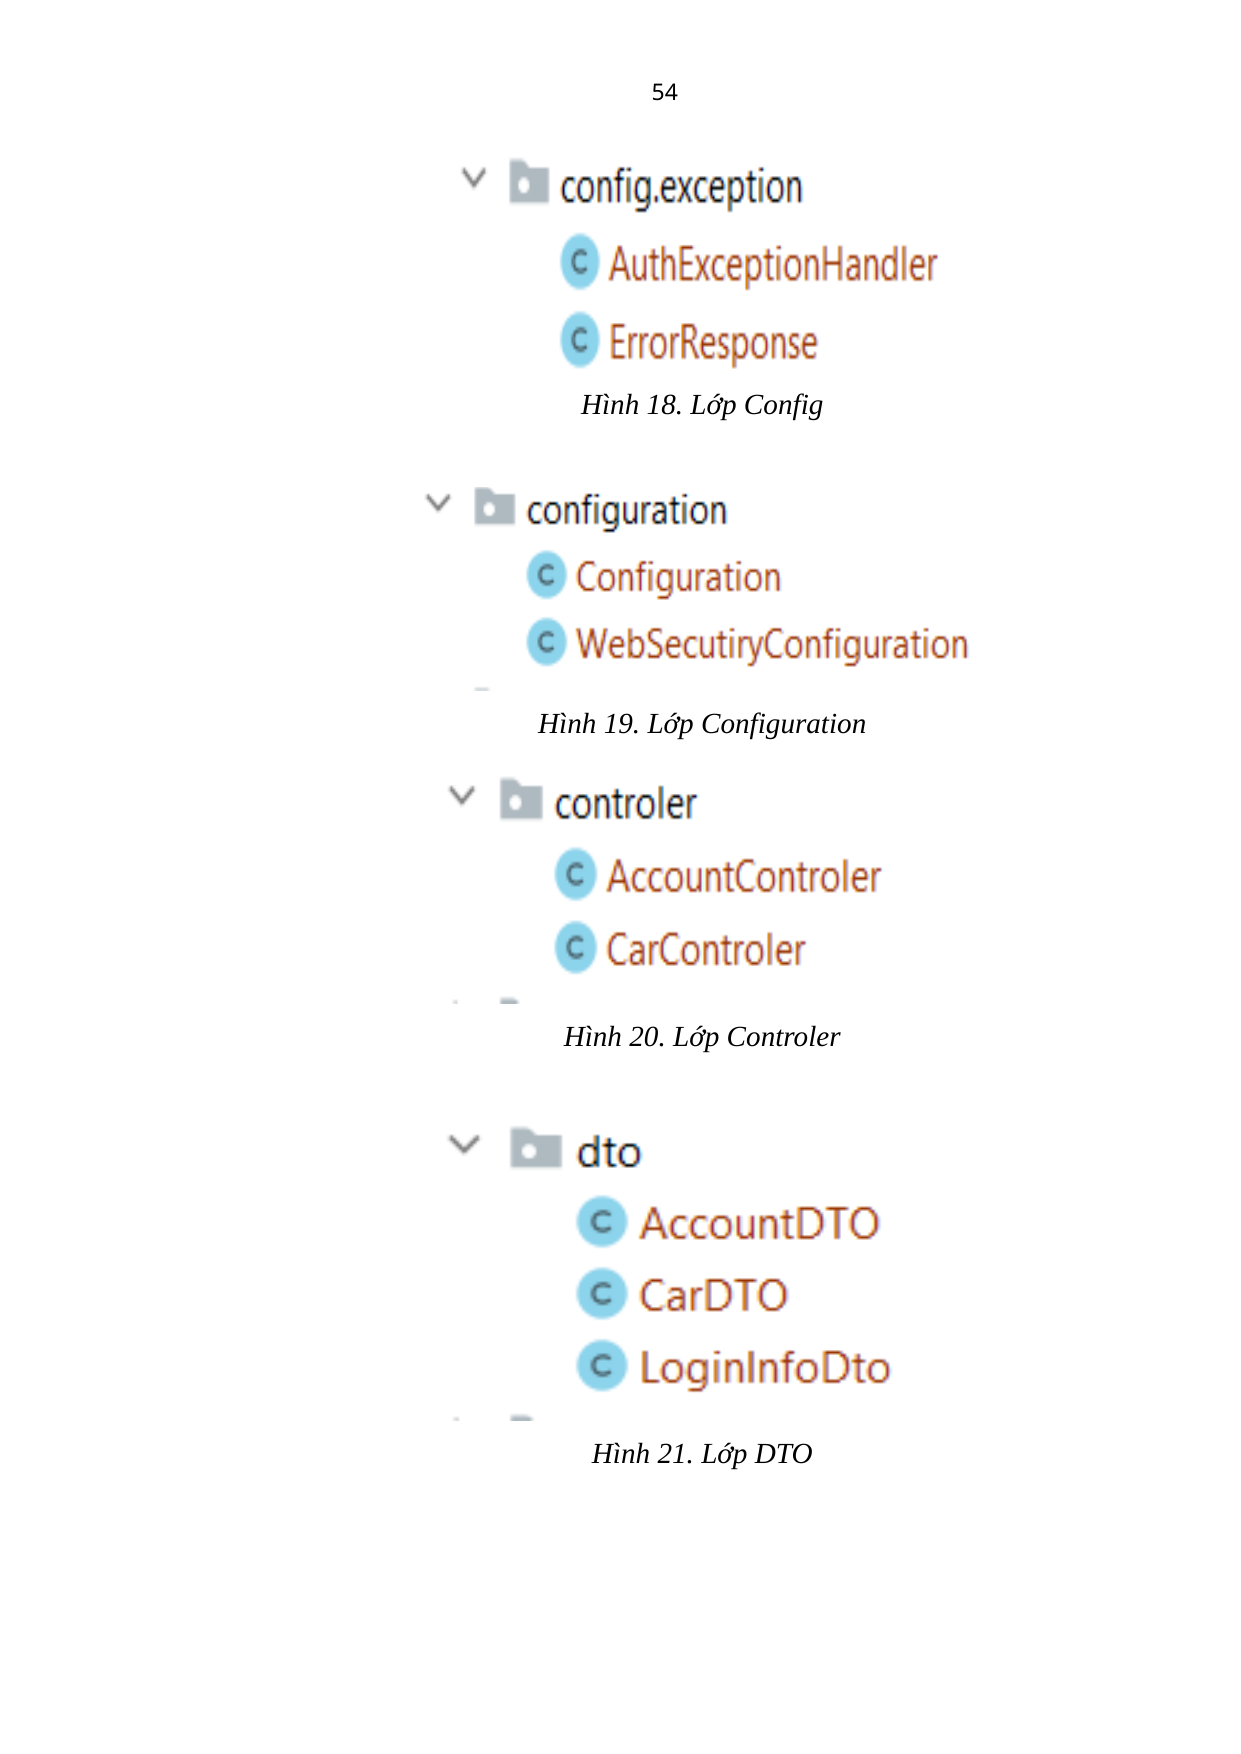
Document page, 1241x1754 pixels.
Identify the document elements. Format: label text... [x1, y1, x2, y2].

picture [399, 756, 1005, 1004]
text Hình 21. Lớp DTO [207, 1436, 1122, 1469]
picture [380, 147, 1024, 372]
text Hình 20. Lớp Controler [207, 1019, 1122, 1053]
text Hình 19. Lớp Configuration [207, 706, 1122, 739]
picture [434, 1116, 970, 1421]
picture [394, 487, 1010, 691]
text Hình 18. Lớp Config [207, 387, 1122, 421]
